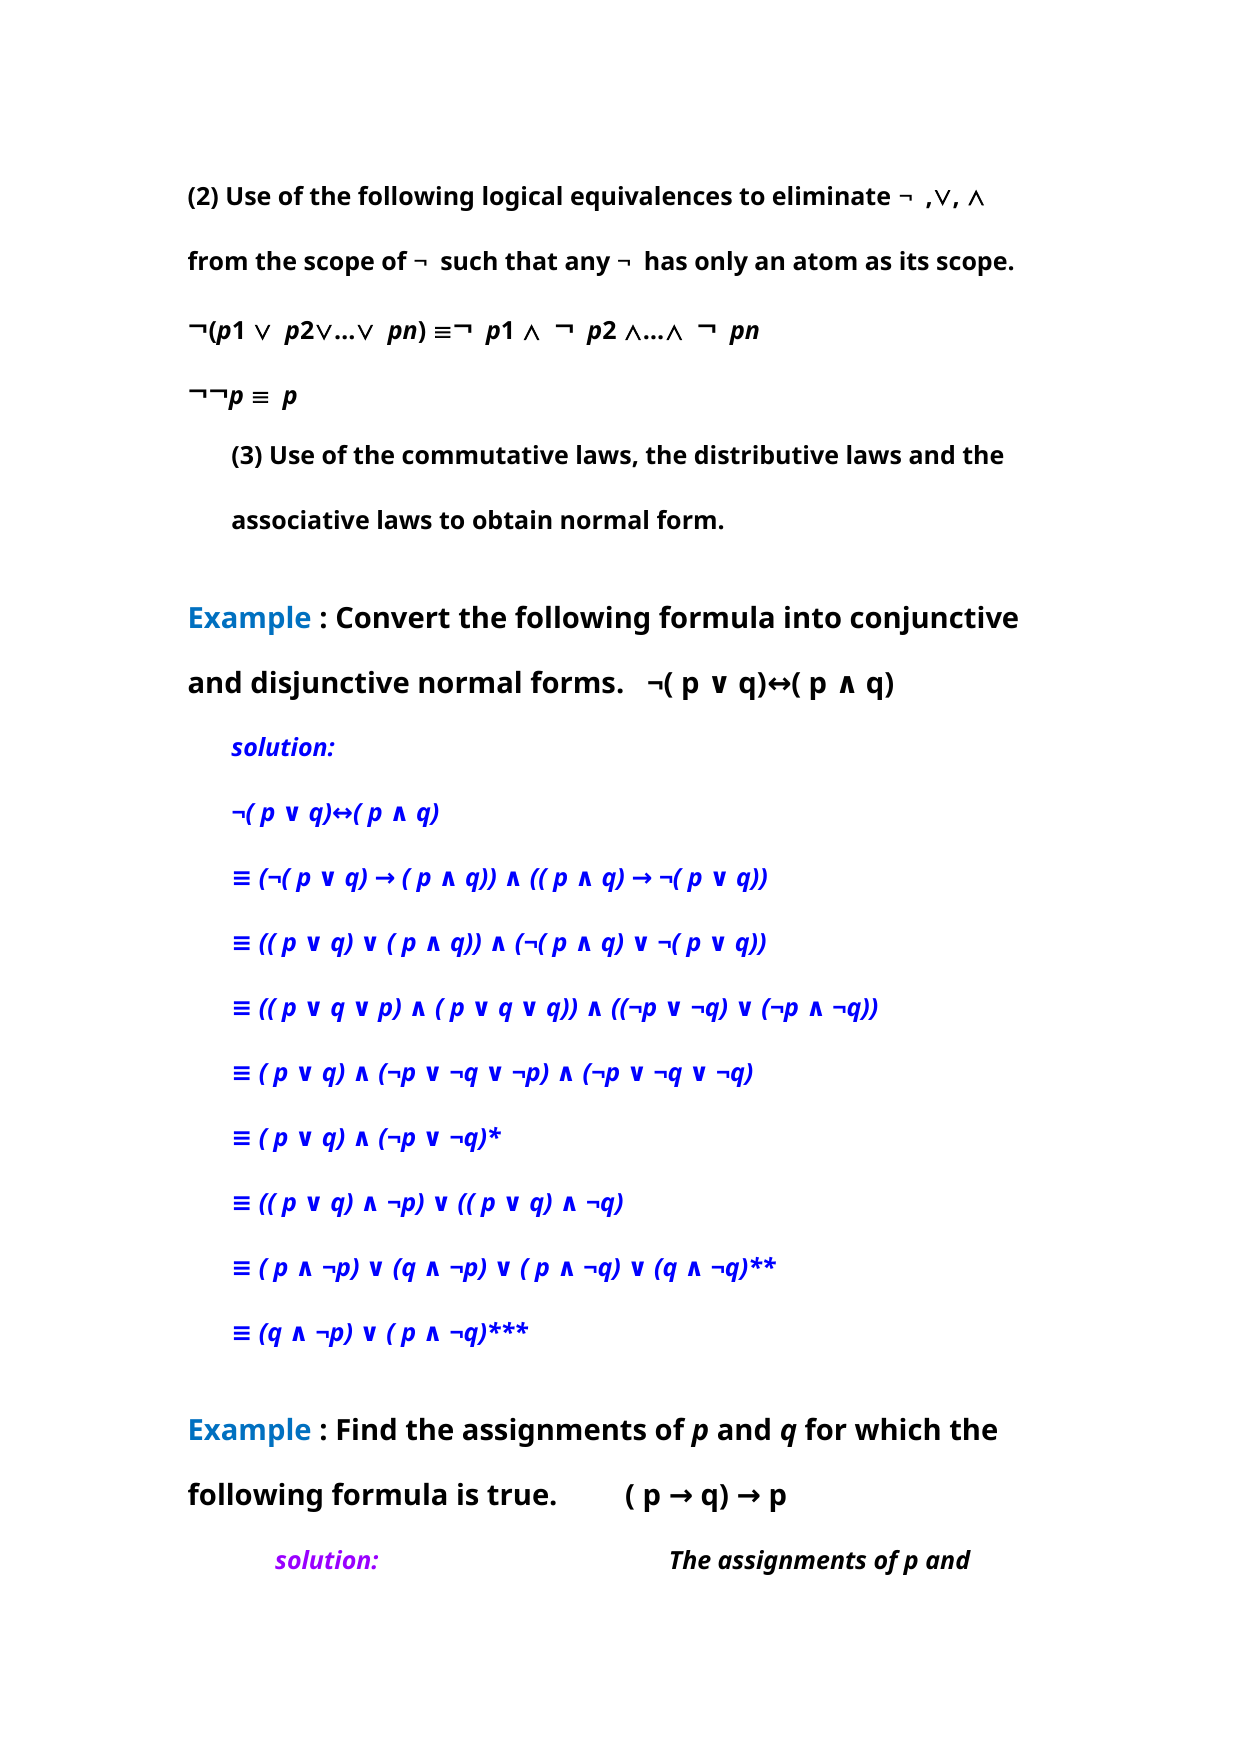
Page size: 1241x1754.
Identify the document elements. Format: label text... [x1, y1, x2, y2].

text ≡ (¬( p ∨ q) → ( p ∧ q)) ∧ (( p ∧ q) → ¬( p ∨ q)) [187, 844, 1053, 909]
text ¬¬p ≡ p [187, 357, 1053, 422]
text (2) Use of the following logical equivalences to eliminate ¬ ,∨, ∧ from the scope of ¬ such that any ¬ has only an atom as its scope. [187, 162, 1053, 292]
text ≡ (( p ∨ q ∨ p) ∧ ( p ∨ q ∨ q)) ∧ ((¬p ∨ ¬q) ∨ (¬p ∧ ¬q)) [187, 974, 1053, 1039]
text Example : Find the assignments of p and q for which the following formula is true. ( p → q) → p [187, 1397, 1053, 1527]
list Example : Convert the following formula into conjunctive and disjunctive normal forms. ¬( p ∨ q)↔( p ∧ q) [187, 584, 1053, 714]
text solution: The assignments of p and [231, 1527, 1053, 1592]
list Use of the commutative laws, the distributive laws and the associative laws to obtain normal form. [187, 422, 1053, 552]
text solution: [187, 714, 1053, 779]
text ≡ (( p ∨ q) ∧ ¬p) ∨ (( p ∨ q) ∧ ¬q) [187, 1169, 1053, 1234]
text ≡ (( p ∨ q) ∨ ( p ∧ q)) ∧ (¬( p ∧ q) ∨ ¬( p ∨ q)) [187, 909, 1053, 974]
text ≡ ( p ∨ q) ∧ (¬p ∨ ¬q)* [187, 1104, 1053, 1169]
text ≡ ( p ∨ q) ∧ (¬p ∨ ¬q ∨ ¬p) ∧ (¬p ∨ ¬q ∨ ¬q) [187, 1039, 1053, 1104]
text ≡ (q ∧ ¬p) ∨ ( p ∧ ¬q)*** [187, 1299, 1053, 1364]
text ¬(p1 ∨ p2∨…∨ pn) ≡¬ p1 ∧ ¬ p2 ∧…∧ ¬ pn [187, 292, 1053, 357]
text ¬( p ∨ q)↔( p ∧ q) [187, 779, 1053, 844]
text ≡ ( p ∧ ¬p) ∨ (q ∧ ¬p) ∨ ( p ∧ ¬q) ∨ (q ∧ ¬q)** [187, 1234, 1053, 1299]
